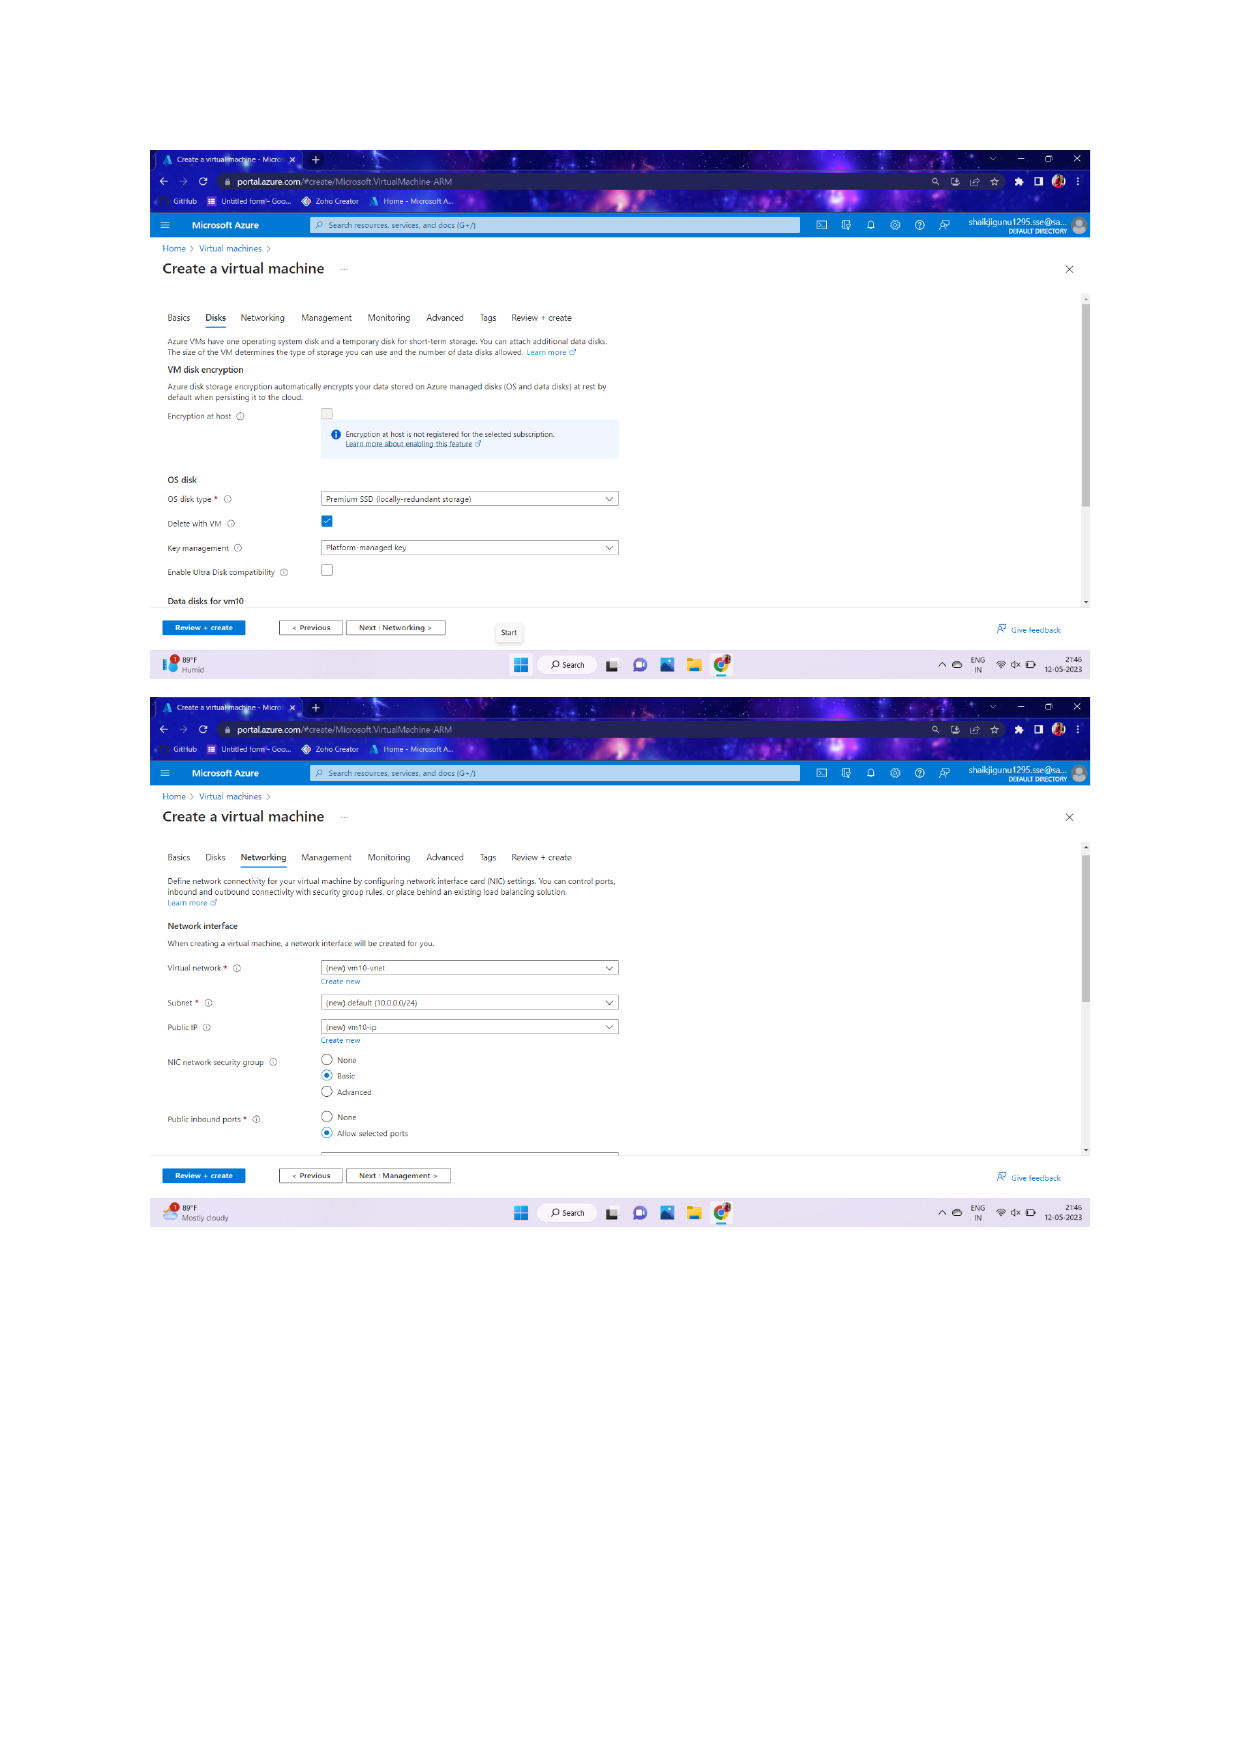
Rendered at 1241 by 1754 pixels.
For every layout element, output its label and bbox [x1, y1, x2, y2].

picture [150, 697, 1091, 1227]
picture [150, 150, 1091, 679]
